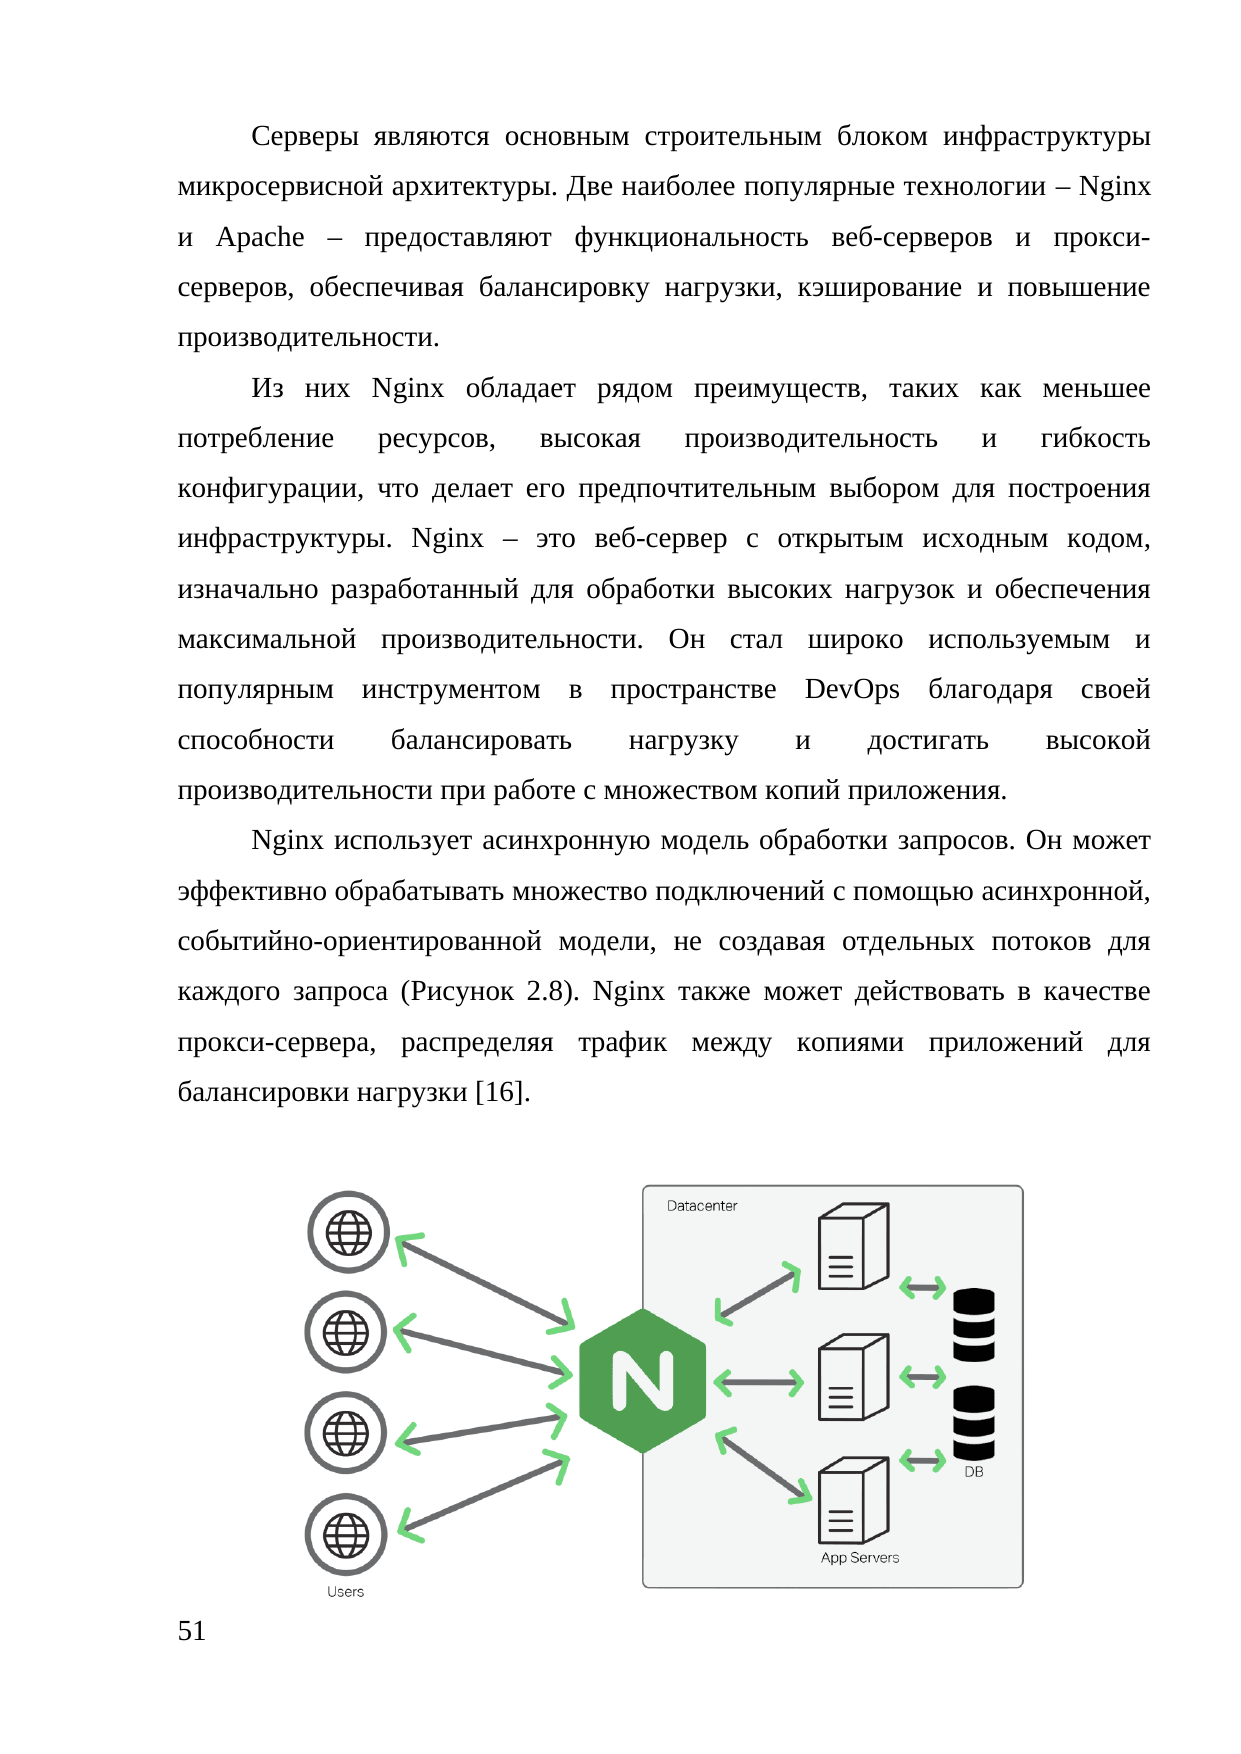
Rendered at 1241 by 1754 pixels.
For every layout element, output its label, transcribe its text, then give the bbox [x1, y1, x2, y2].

picture [294, 1174, 1035, 1606]
text Из них Nginx обладает рядом преимуществ, таких как меньшее потребление ресурсов, высокая производительность и гибкость конфигурации, что делает его предпочтительным выбором для построения инфраструктуры. Nginx – это веб-сервер с открытым исходным кодом, изначально разработанный для обработки высоких нагрузок и обеспечения максимальной производительности. Он стал широко используемым и популярным инструментом в пространстве DevOps благодаря своей способности балансировать нагрузку и достигать высокой производительности при работе с множеством копий приложения. [177, 370, 1152, 806]
text Серверы являются основным строительным блоком инфраструктуры микросервисной архитектуры. Две наиболее популярные технологии – Nginx и Apache – предоставляют функциональность веб-серверов и прокси-серверов, обеспечивая балансировку нагрузки, кэширование и повышение производительности. [177, 118, 1152, 353]
text Nginx использует асинхронную модель обработки запросов. Он может эффективно обрабатывать множество подключений с помощью асинхронной, событийно-ориентированной модели, не создавая отдельных потоков для каждого запроса (Рисунок 2.8). Nginx также может действовать в качестве прокси-сервера, распределяя трафик между копиями приложений для балансировки нагрузки [16]. [177, 822, 1152, 1108]
